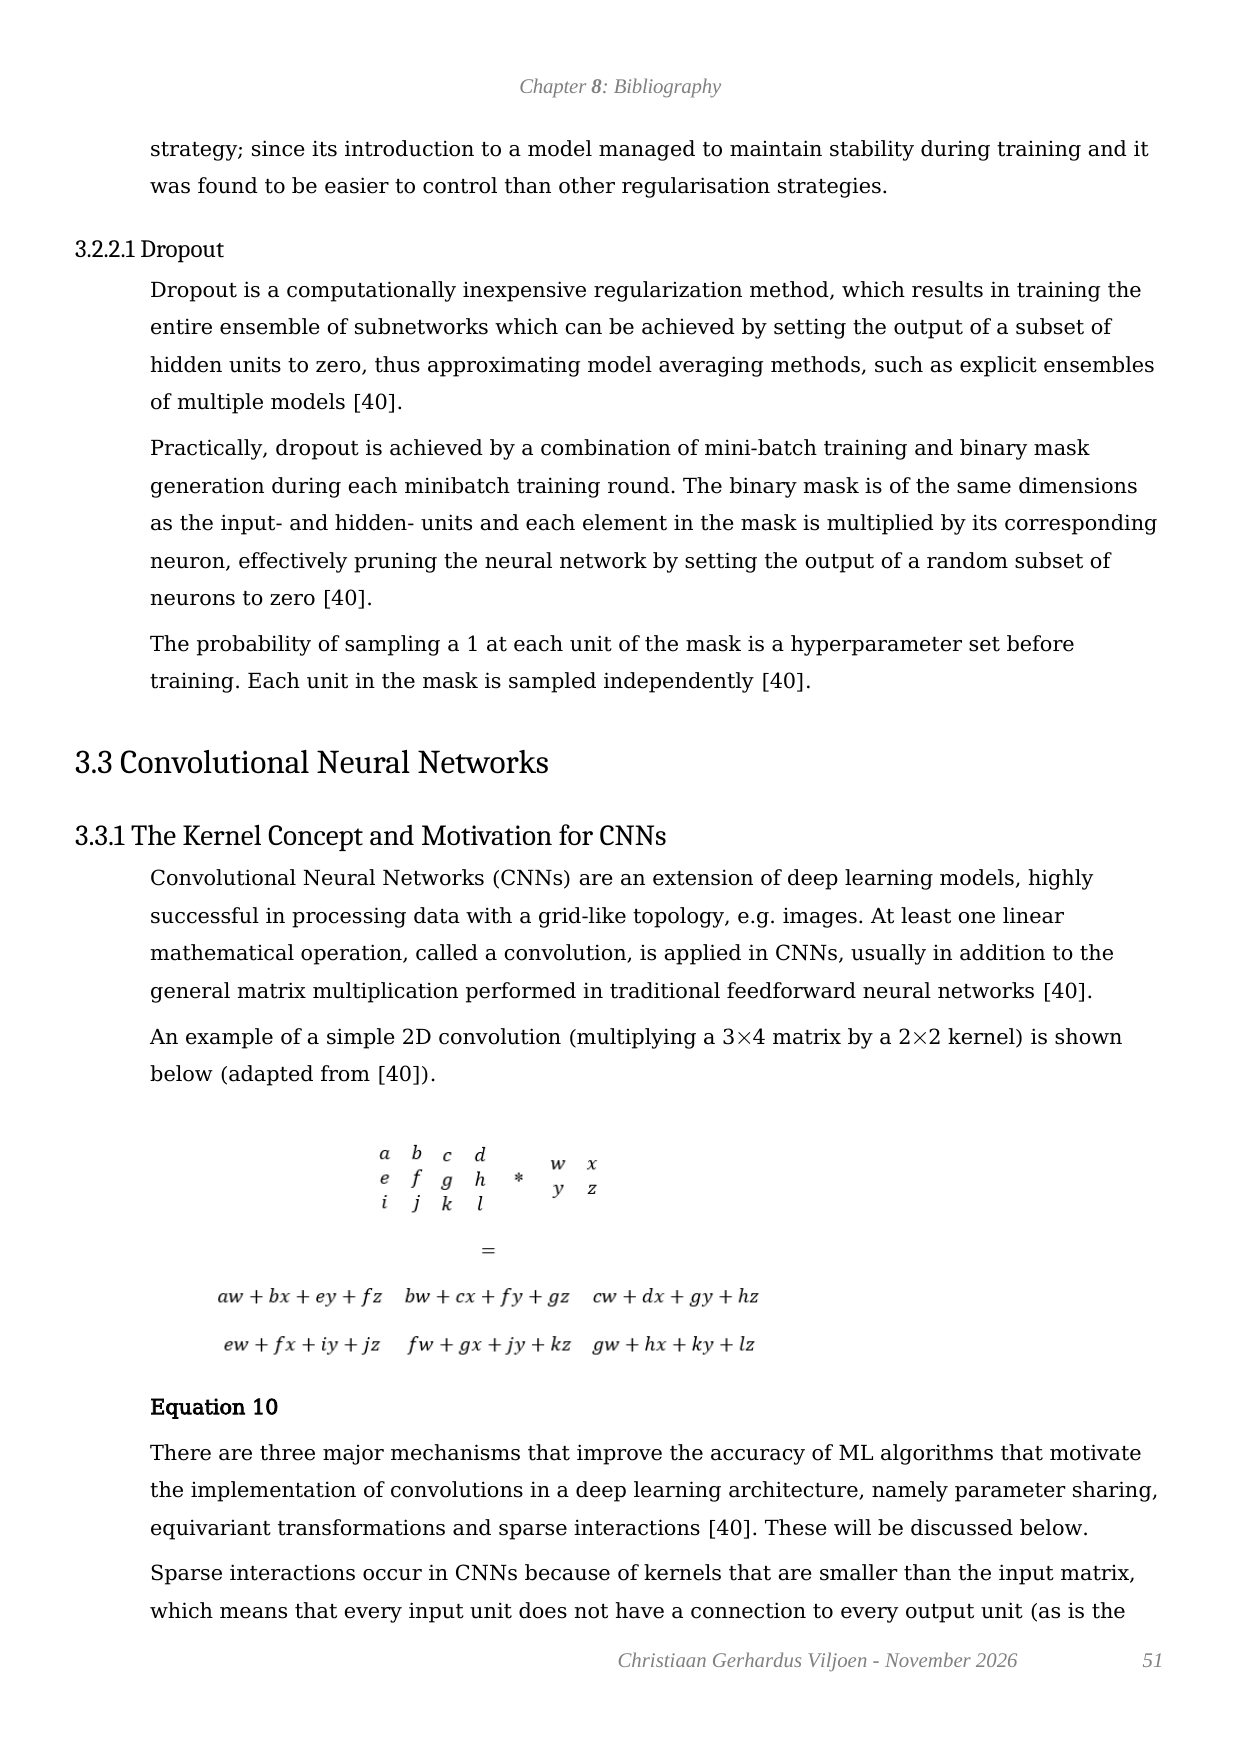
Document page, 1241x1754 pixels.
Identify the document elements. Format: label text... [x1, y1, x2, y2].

subtitle The Kernel Concept and Motivation for CNNs [75, 819, 1165, 853]
text Convolutional Neural Networks (CNNs) are an extension of deep learning models, highly successful in processing data with a grid-like topology, e.g. images. At least one linear mathematical operation, called a convolution, is applied in CNNs, usually in addition to the general matrix multiplication performed in traditional feedforward neural networks . [150, 865, 1165, 1003]
text Practically, dropout is achieved by a combination of mini-batch training and binary mask generation during each minibatch training round. The binary mask is of the same dimensions as the input- and hidden- units and each element in the mask is multiplied by its corresponding neuron, effectively pruning the neural network by setting the output of a random subset of neurons to zero . [150, 435, 1165, 610]
text The probability of sampling a 1 at each unit of the mask is a hyperparameter set before training. Each unit in the mask is sampled independently . [150, 631, 1165, 693]
text Equation 10 [150, 1393, 1165, 1418]
text An example of a simple 2D convolution (multiplying a 34 matrix by a 22 kernel) is shown below (adapted from ). [150, 1023, 1165, 1086]
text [150, 1560, 1165, 1623]
text There are three major mechanisms that improve the accuracy of ML algorithms that motivate the implementation of convolutions in a deep learning architecture, namely parameter sharing, equivariant transformations and sparse interactions . These will be discussed below. [150, 1439, 1165, 1539]
subtitle Convolutional Neural Networks [75, 743, 1165, 782]
subtitle Dropout [75, 235, 1165, 264]
picture [150, 1107, 807, 1373]
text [150, 135, 1165, 198]
text Dropout is a computationally inexpensive regularization method, which results in training the entire ensemble of subnetworks which can be achieved by setting the output of a subset of hidden units to zero, thus approximating model averaging methods, such as explicit ensembles of multiple models . [150, 277, 1165, 414]
